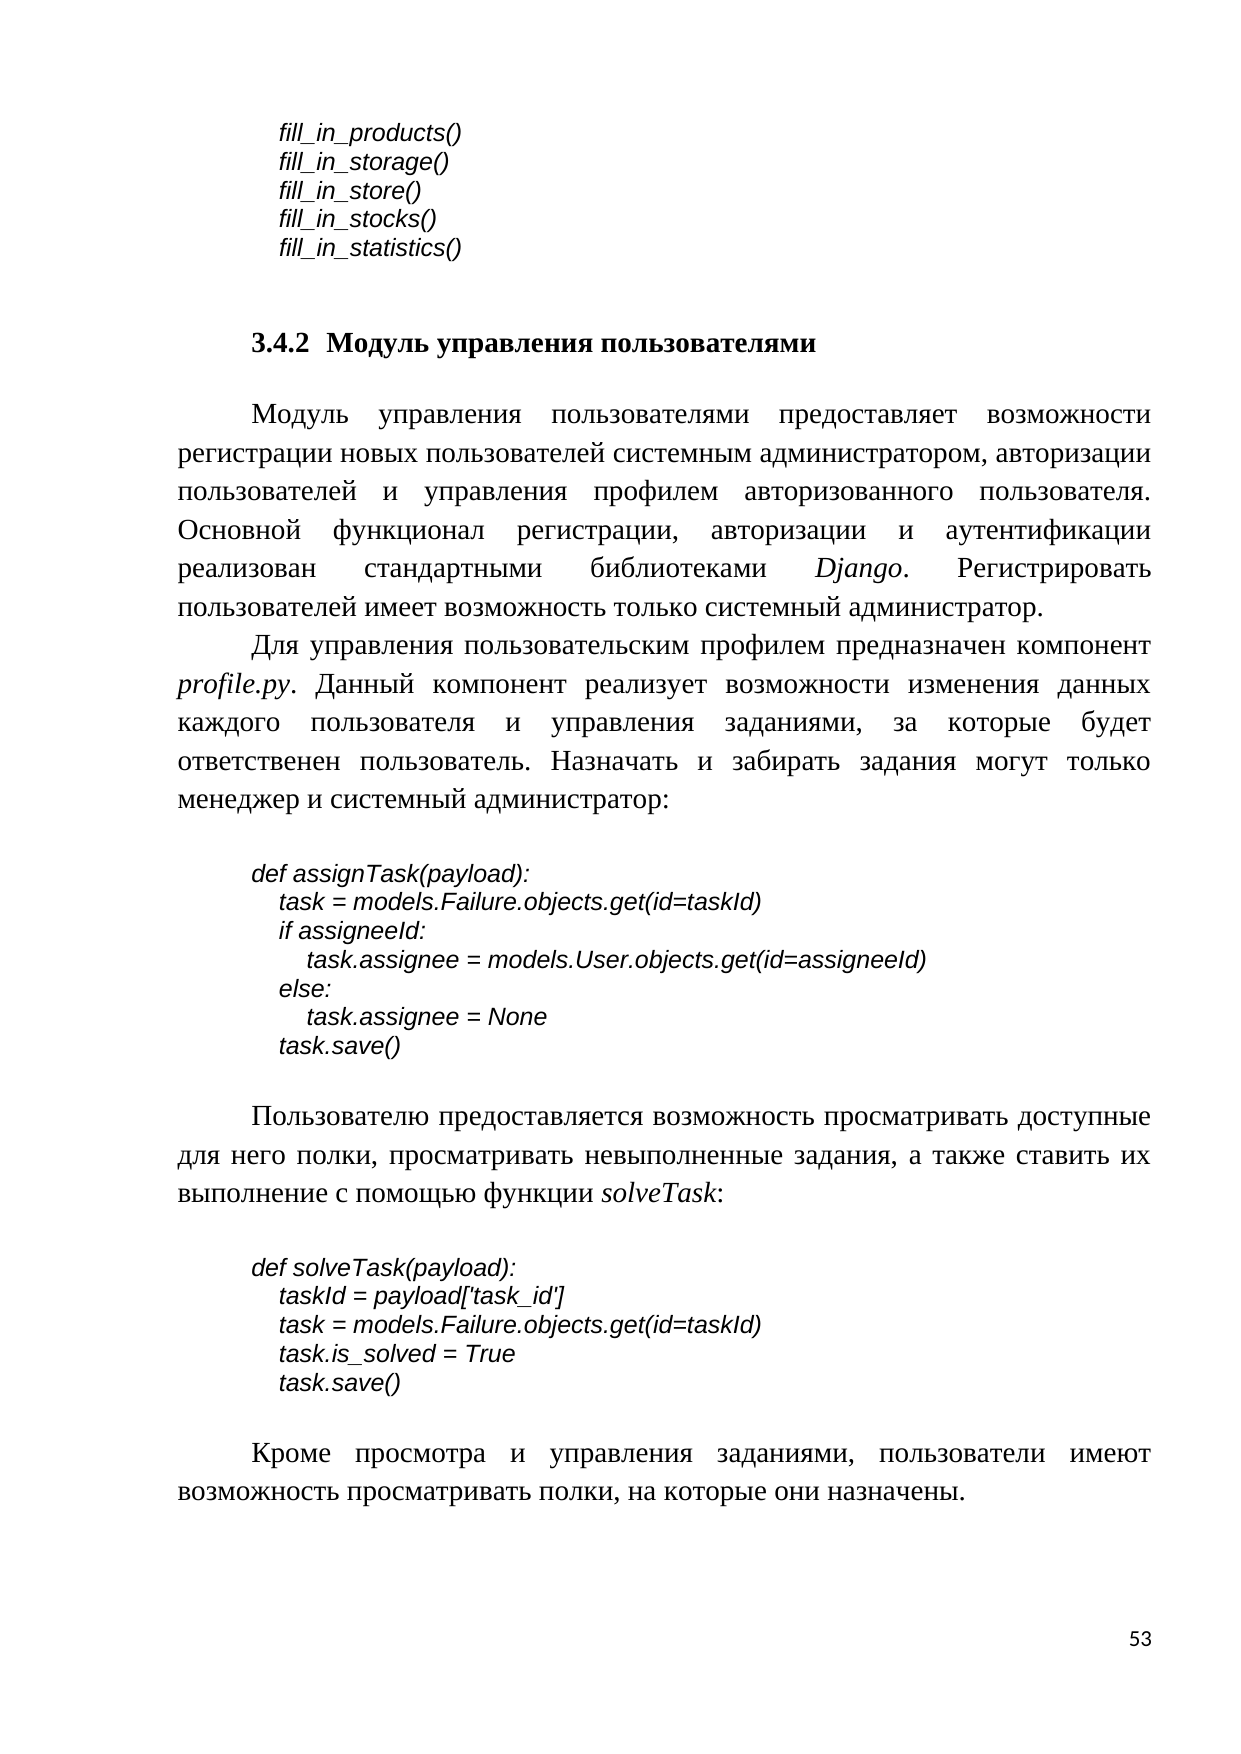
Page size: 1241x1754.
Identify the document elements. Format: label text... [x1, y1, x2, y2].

text fill_in_stocks() [177, 204, 1152, 233]
text fill_in_store() [177, 176, 1152, 204]
text if assigneeId: [177, 916, 1152, 945]
text task.assignee = None [177, 1002, 1152, 1031]
text Кроме просмотра и управления заданиями, пользователи имеют возможность просматривать полки, на которые они назначены. [177, 1435, 1152, 1507]
text task.is_solved = True [177, 1339, 1152, 1368]
text Для управления пользовательским профилем предназначен компонент profile.py. Данный компонент реализует возможности изменения данных каждого пользователя и управления заданиями, за которые будет ответственен пользователь. Назначать и забирать задания могут только менеджер и системный администратор: [177, 627, 1152, 815]
text task.save() [177, 1031, 1152, 1060]
text task = models.Failure.objects.get(id=taskId) [177, 1310, 1152, 1339]
text task.save() [177, 1368, 1152, 1396]
text task = models.Failure.objects.get(id=taskId) [177, 887, 1152, 916]
text fill_in_statistics() [177, 233, 1152, 262]
subtitle Модуль управления пользователями [251, 325, 1152, 359]
text taskId = payload['task_id'] [177, 1281, 1152, 1310]
text fill_in_storage() [177, 147, 1152, 176]
text Модуль управления пользователями предоставляет возможности регистрации новых пользователей системным администратором, авторизации пользователей и управления профилем авторизованного пользователя. Основной функционал регистрации, авторизации и аутентификации реализован стандартными библиотеками Django. Регистрировать пользователей имеет возможность только системный администратор. [177, 396, 1152, 622]
text def solveTask(payload): [177, 1253, 1152, 1281]
text task.assignee = models.User.objects.get(id=assigneeId) [177, 945, 1152, 974]
text fill_in_products() [177, 118, 1152, 147]
text def assignTask(payload): [177, 859, 1152, 887]
text Пользователю предоставляется возможность просматривать доступные для него полки, просматривать невыполненные задания, а также ставить их выполнение с помощью функции solveTask: [177, 1098, 1152, 1209]
text else: [177, 974, 1152, 1002]
